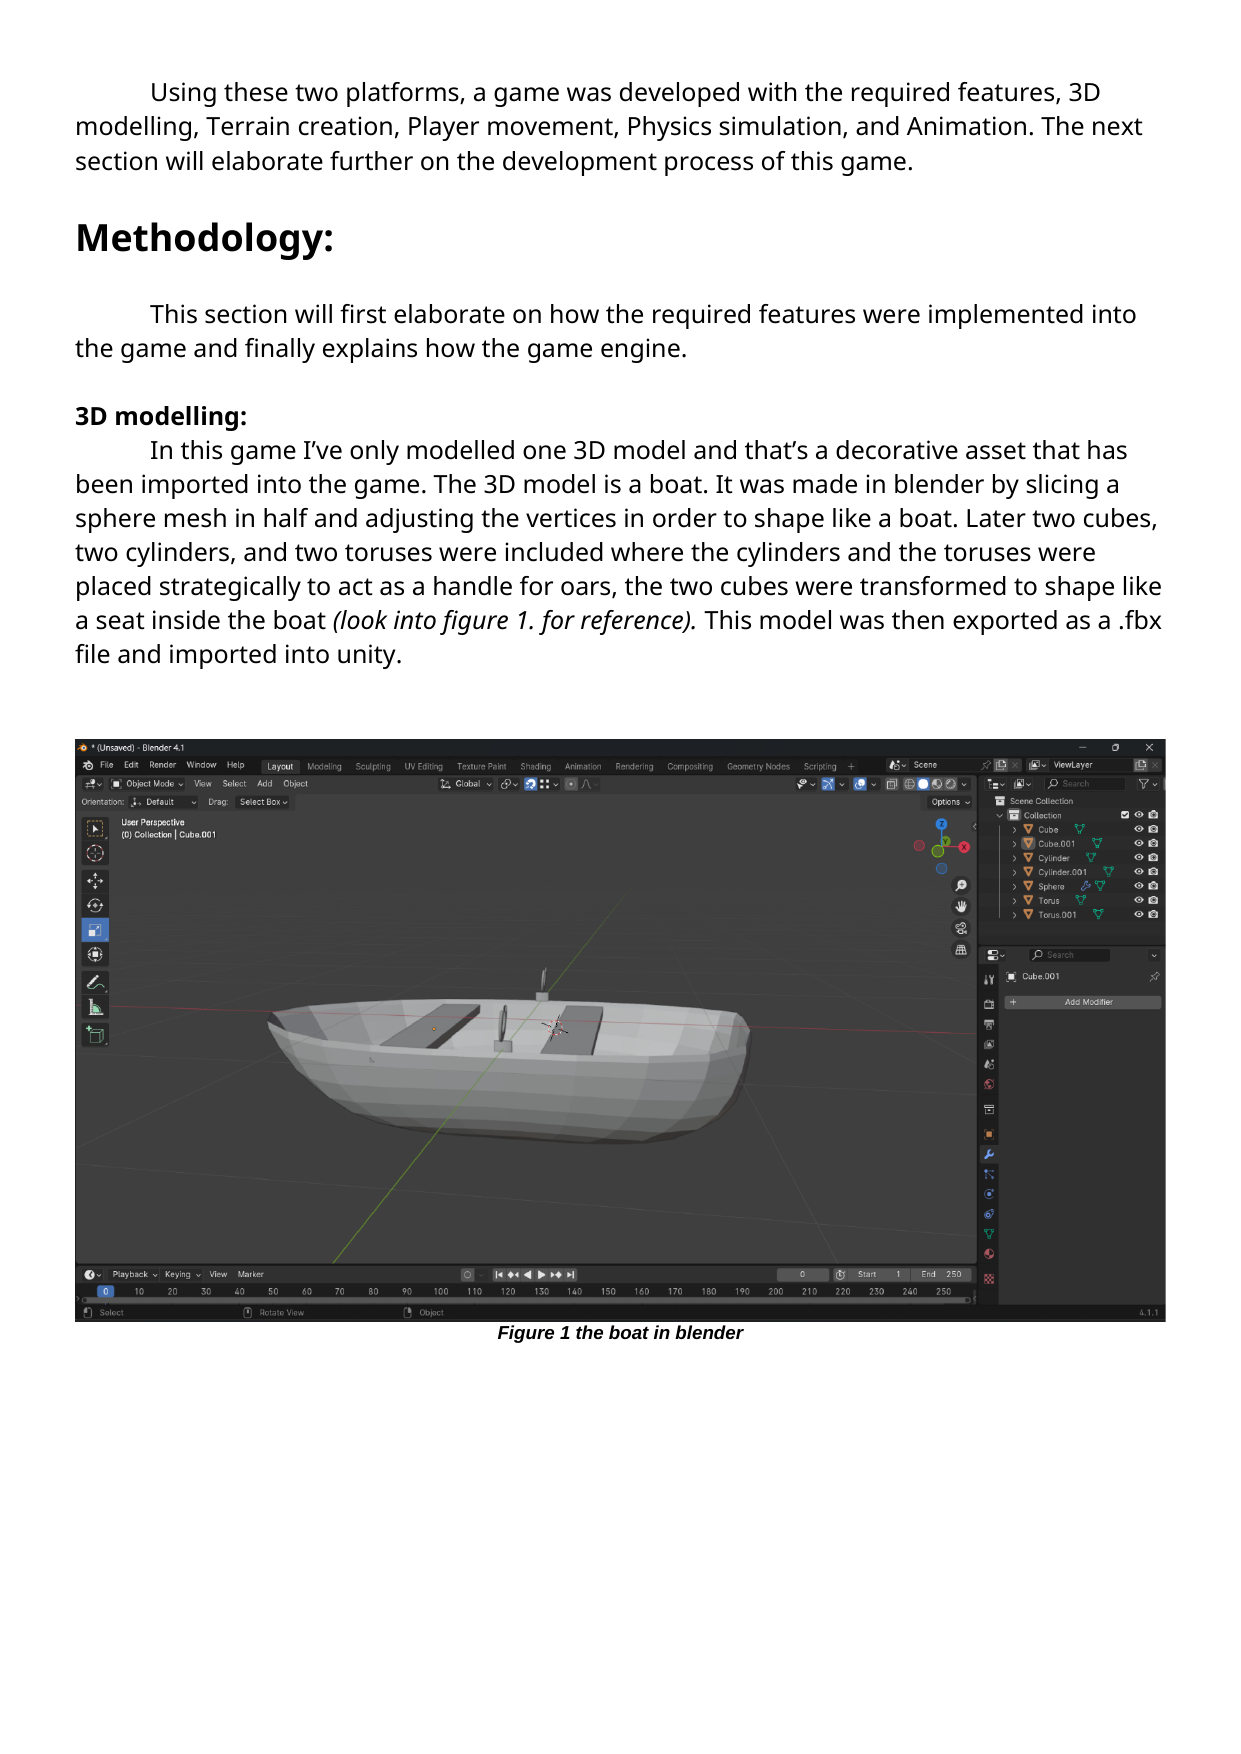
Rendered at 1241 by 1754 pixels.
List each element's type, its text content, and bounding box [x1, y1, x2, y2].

text Using these two platforms, a game was developed with the required features, 3D modelling, Terrain creation, Player movement, Physics simulation, and Animation. The next section will elaborate further on the development process of this game. [75, 75, 1165, 177]
text Figure 1 the boat in blender [75, 1322, 1165, 1343]
text Methodology: [75, 211, 1165, 262]
text This section will first elaborate on how the required features were implemented into the game and finally explains how the game engine. [75, 296, 1165, 364]
picture [75, 739, 1166, 1322]
text 3D modelling: [75, 398, 1165, 433]
text In this game I’ve only modelled one 3D model and that’s a decorative asset that has been imported into the game. The 3D model is a boat. It was made in blender by slicing a sphere mesh in half and adjusting the vertices in order to shape like a boat. Later two cubes, two cylinders, and two toruses were included where the cylinders and the toruses were placed strategically to act as a handle for oars, the two cubes were transformed to shape like a seat inside the boat (look into figure 1. for reference). This model was then exported as a .fbx file and imported into unity. [75, 433, 1165, 671]
